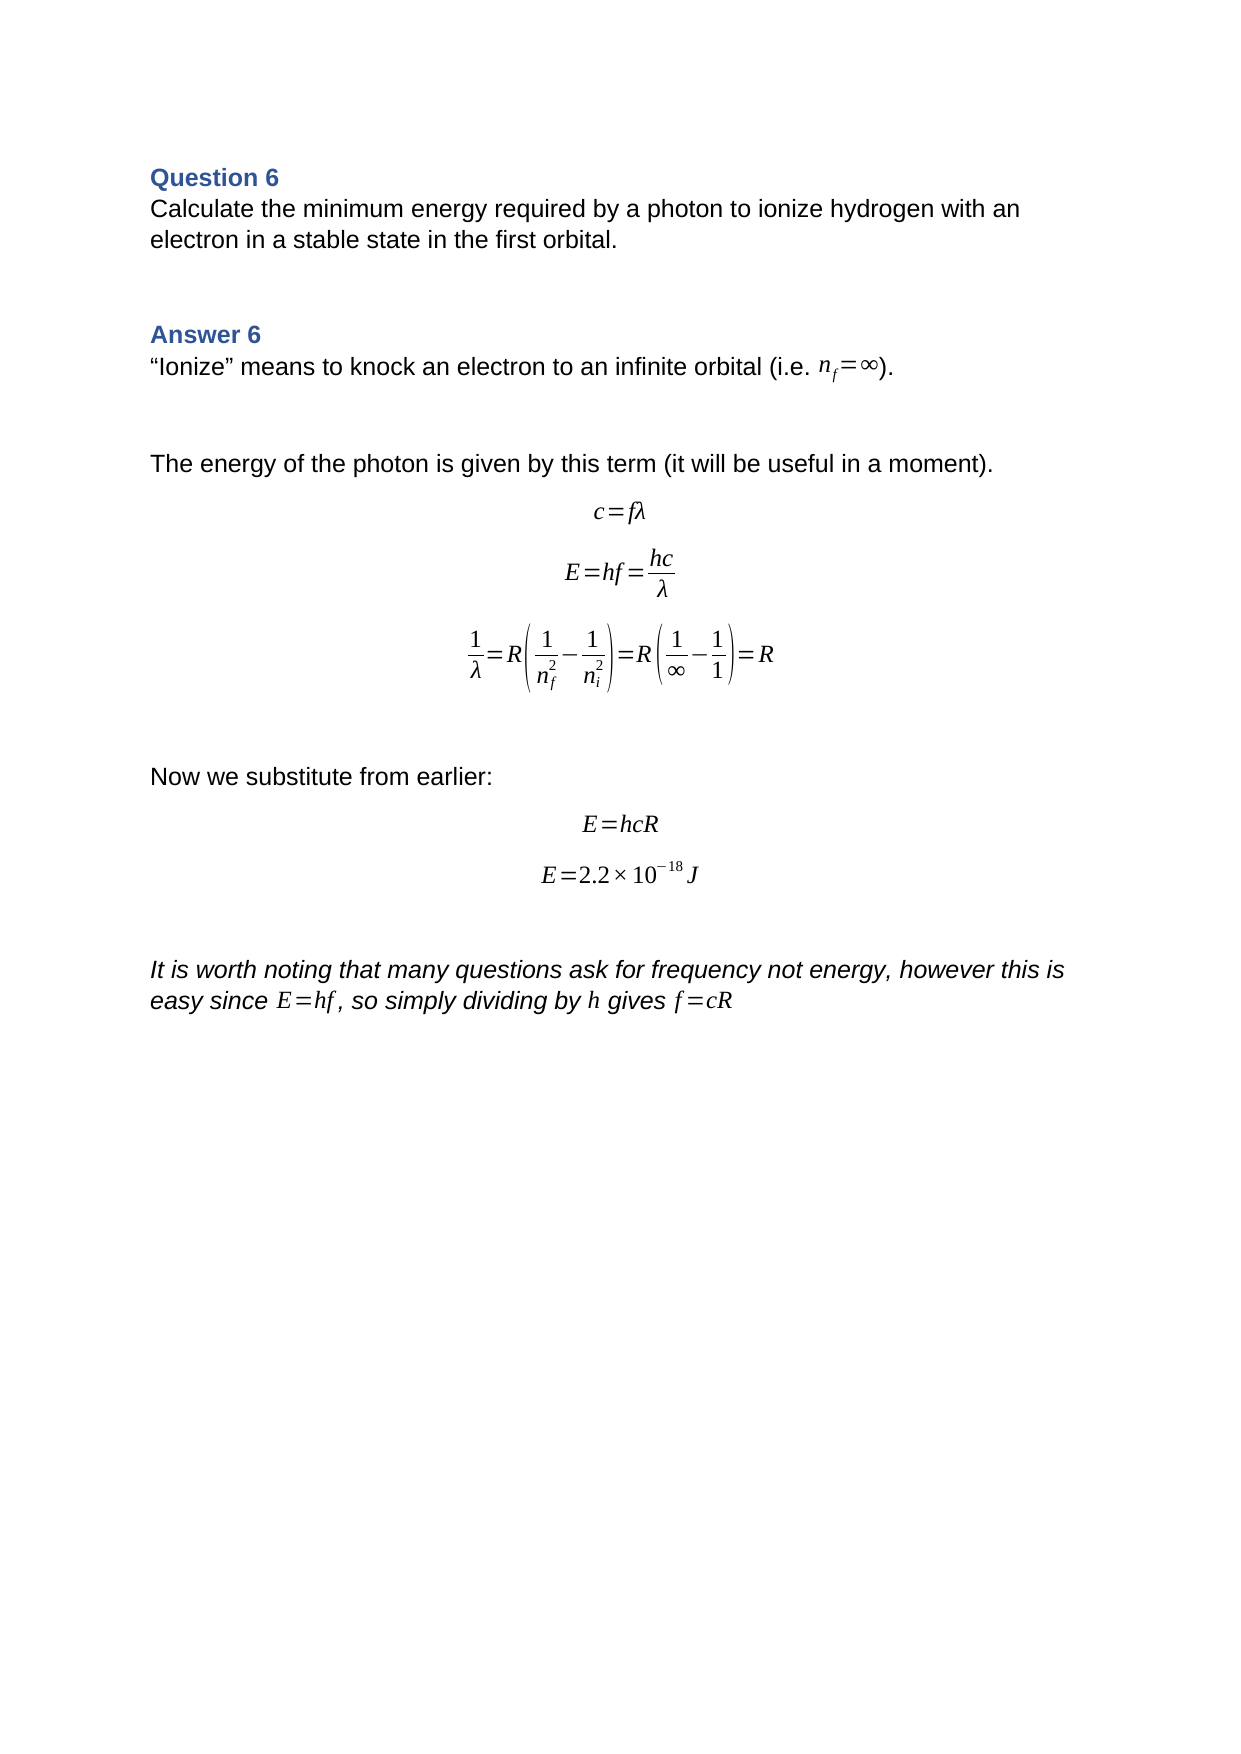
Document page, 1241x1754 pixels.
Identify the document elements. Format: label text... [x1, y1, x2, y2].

subtitle Question 6 [150, 162, 1090, 191]
text “Ionize” means to knock an electron to an infinite orbital (i.e. ). [150, 351, 1090, 382]
text Calculate the minimum energy required by a photon to ionize hydrogen with an electron in a stable state in the first orbital. [150, 193, 1090, 253]
subtitle Answer 6 [150, 320, 1090, 349]
text The energy of the photon is given by this term (it will be useful in a moment). [150, 449, 1090, 478]
text It is worth noting that many questions ask for frequency not energy, however this is easy since , so simply dividing by gives [150, 955, 1090, 1015]
text Now we substitute from earlier: [150, 762, 1090, 791]
